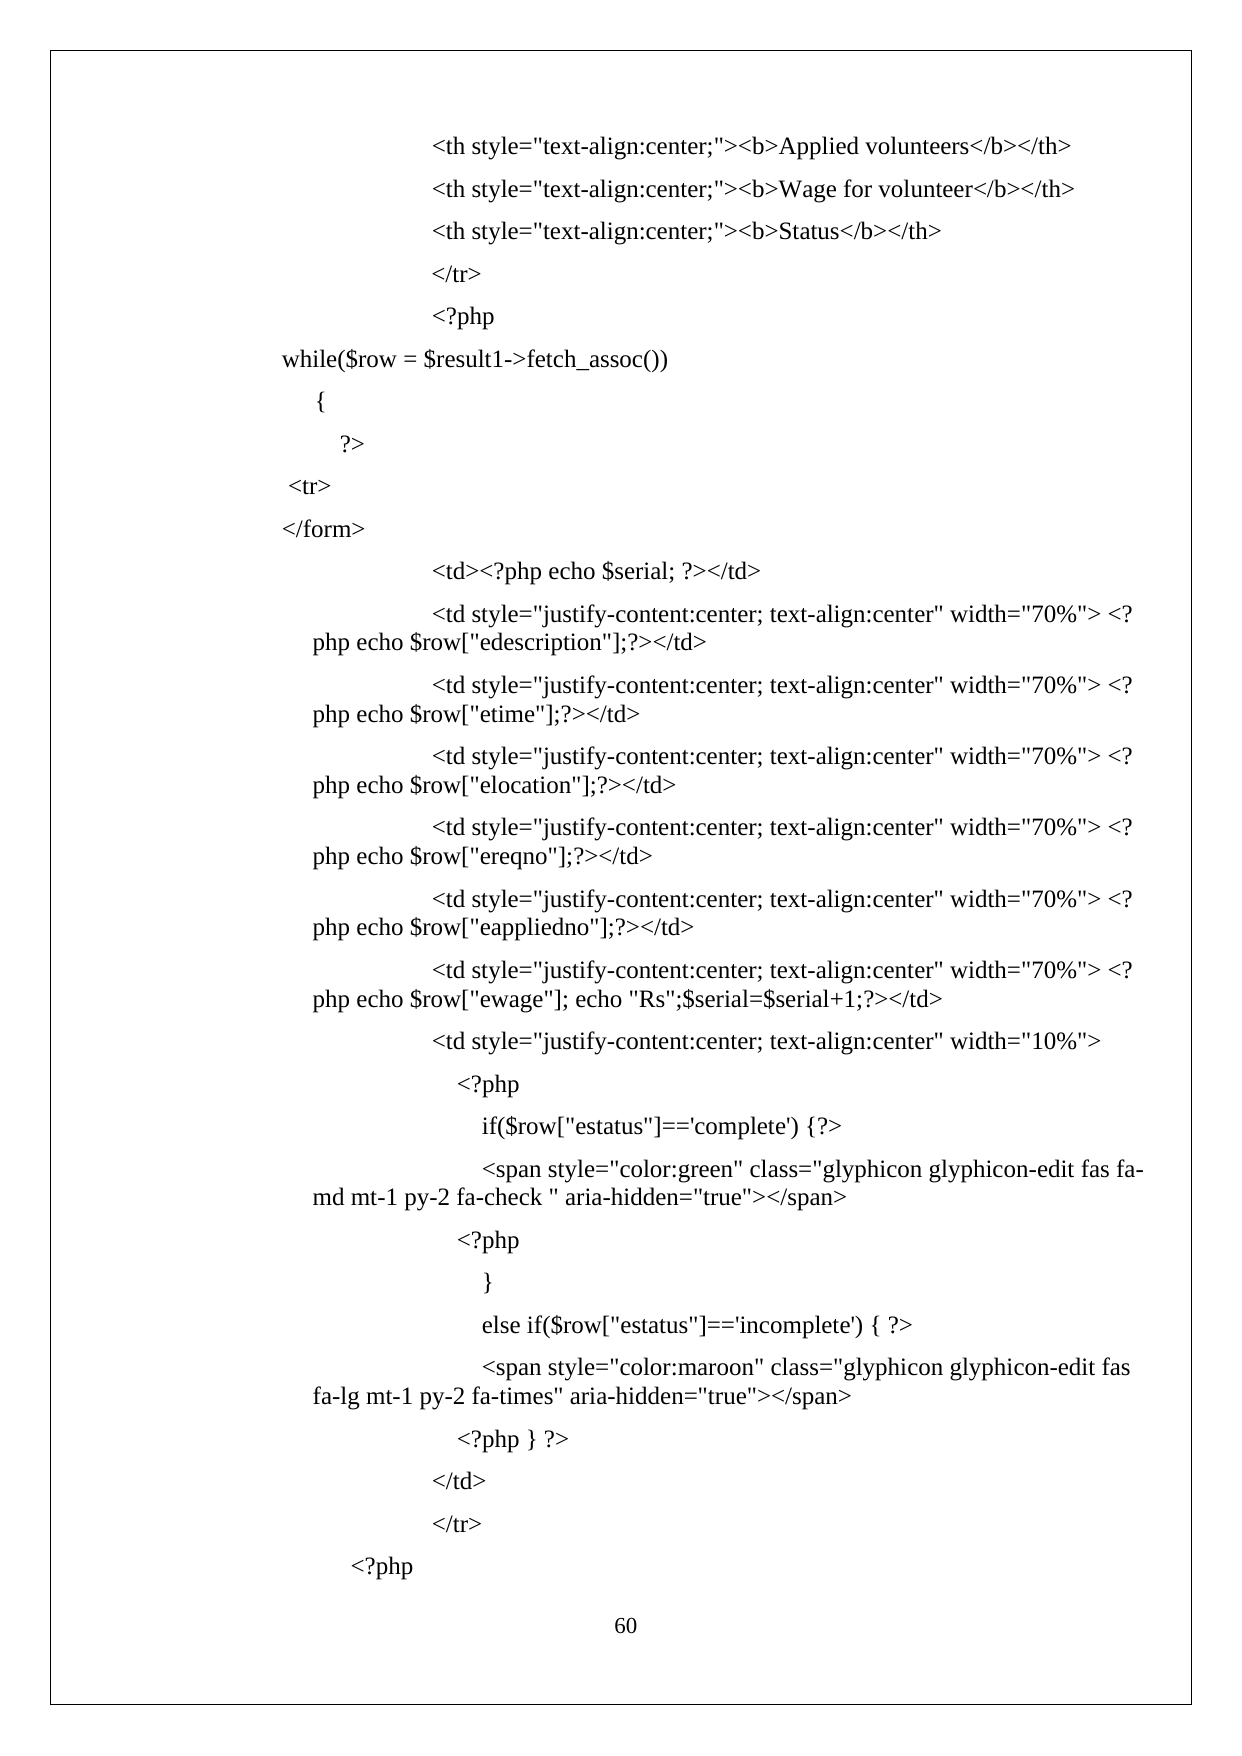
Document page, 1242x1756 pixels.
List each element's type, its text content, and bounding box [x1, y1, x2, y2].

list </tr> [282, 1509, 1160, 1537]
list <?php [282, 1069, 1160, 1097]
list <td style="justify-content:center; text-align:center" width="70%"> <?php echo $row["ewage"]; echo "Rs";$serial=$serial+1;?></td> [282, 955, 1160, 1012]
list </td> [282, 1466, 1160, 1495]
list <?php } ?> [282, 1424, 1160, 1452]
list <?php [282, 1551, 1160, 1580]
list <?php [282, 1225, 1160, 1254]
list else if($row["estatus"]=='incomplete') { ?> [282, 1310, 1160, 1339]
list <td style="justify-content:center; text-align:center" width="70%"> <?php echo $row["etime"];?></td> [282, 670, 1160, 727]
list <td style="justify-content:center; text-align:center" width="70%"> <?php echo $row["edescription"];?></td> [282, 599, 1160, 656]
list <tr> [282, 471, 1160, 500]
list <th style="text-align:center;"><b>Applied volunteers</b></th> [282, 131, 1160, 160]
list { [282, 386, 1160, 415]
list <td><?php echo $serial; ?></td> [282, 556, 1160, 585]
list <th style="text-align:center;"><b>Wage for volunteer</b></th> [282, 174, 1160, 202]
list <td style="justify-content:center; text-align:center" width="70%"> <?php echo $row["elocation"];?></td> [282, 741, 1160, 799]
list <span style="color:green" class="glyphicon glyphicon-edit fas fa-md mt-1 py-2 fa-check " aria-hidden="true"></span> [282, 1154, 1160, 1211]
list <?php [282, 301, 1160, 330]
list <span style="color:maroon" class="glyphicon glyphicon-edit fas fa-lg mt-1 py-2 fa-times" aria-hidden="true"></span> [282, 1352, 1160, 1410]
list <td style="justify-content:center; text-align:center" width="70%"> <?php echo $row["eappliedno"];?></td> [282, 884, 1160, 941]
list <td style="justify-content:center; text-align:center" width="10%"> [282, 1026, 1160, 1055]
list while($row = $result1->fetch_assoc()) [282, 344, 1160, 372]
list <td style="justify-content:center; text-align:center" width="70%"> <?php echo $row["ereqno"];?></td> [282, 812, 1160, 870]
list ?> [282, 429, 1160, 457]
list </form> [282, 514, 1160, 542]
list } [282, 1267, 1160, 1296]
list <th style="text-align:center;"><b>Status</b></th> [282, 216, 1160, 245]
list if($row["estatus"]=='complete') {?> [282, 1111, 1160, 1140]
text </tr> [89, 259, 1160, 287]
